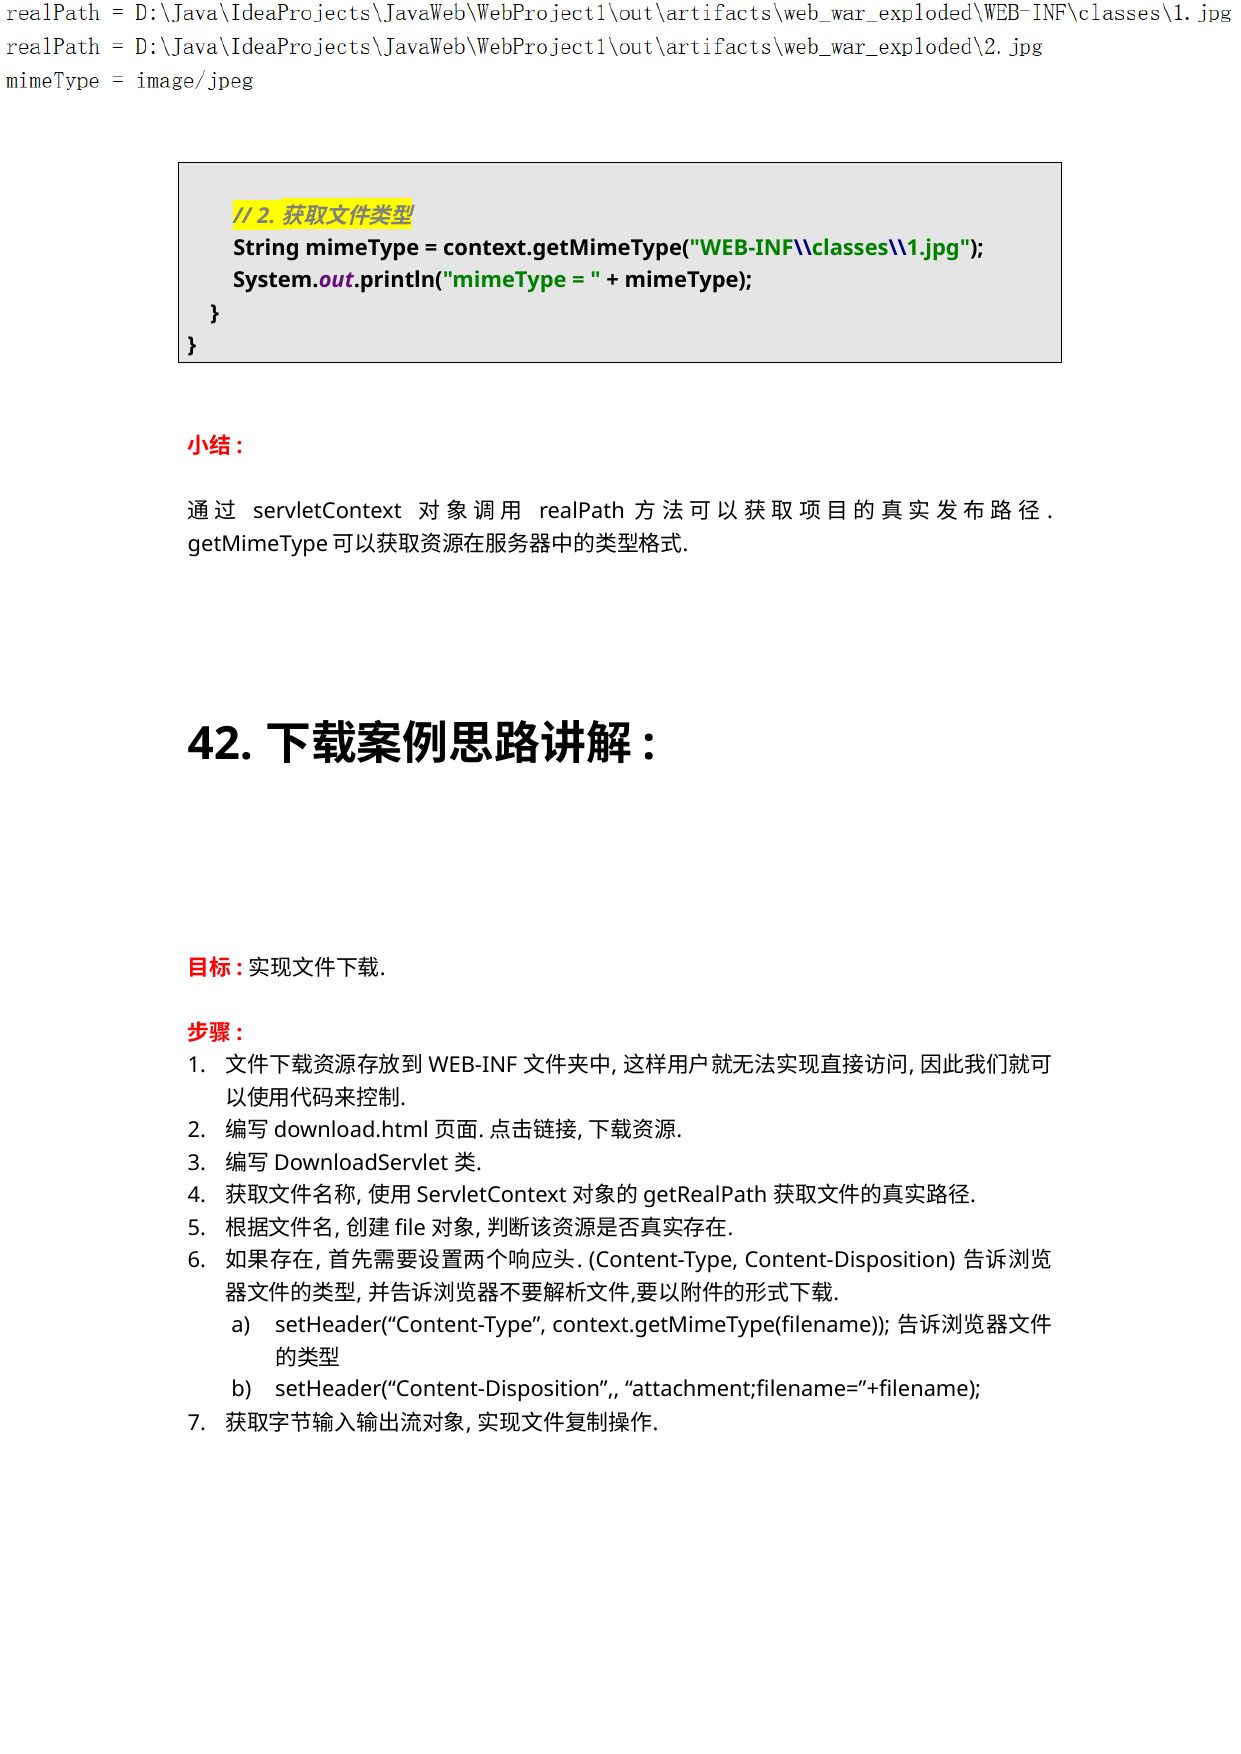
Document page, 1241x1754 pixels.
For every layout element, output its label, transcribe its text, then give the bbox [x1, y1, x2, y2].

list 文件下载资源存放到 WEB-INF 文件夹中, 这样用户就无法实现直接访问, 因此我们就可以使用代码来控制. [187, 1047, 1053, 1112]
text 通过 servletContext 对象调用 realPath方法可以获取项目的真实发布路径. getMimeType可以获取资源在服务器中的类型格式. [187, 493, 1053, 558]
subtitle 42. 下载案例思路讲解 : [187, 691, 1053, 789]
list 根据文件名, 创建 file 对象, 判断该资源是否真实存在. [187, 1209, 1053, 1242]
list setHeader(“Content-Type”, context.getMimeType(filename)); 告诉浏览器文件的类型 [231, 1307, 1053, 1372]
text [179, 163, 1061, 362]
list 获取字节输入输出流对象, 实现文件复制操作. [187, 1404, 1053, 1437]
picture [0, 0, 1241, 99]
list 获取文件名称, 使用 ServletContext 对象的 getRealPath 获取文件的真实路径. [187, 1177, 1053, 1209]
list 如果存在, 首先需要设置两个响应头. (Content-Type, Content-Disposition) 告诉浏览器文件的类型, 并告诉浏览器不要解析文件,要以附件的形式下载. [187, 1242, 1053, 1307]
list 编写 DownloadServlet 类. [187, 1144, 1053, 1177]
text 步骤 : [187, 1014, 1053, 1047]
text 小结 : [187, 428, 1053, 461]
text 目标 : 实现文件下载. [187, 949, 1053, 982]
list setHeader(“Content-Disposition”,, “attachment;filename=”+filename); [231, 1372, 1053, 1404]
list 编写 download.html 页面. 点击链接, 下载资源. [187, 1112, 1053, 1144]
